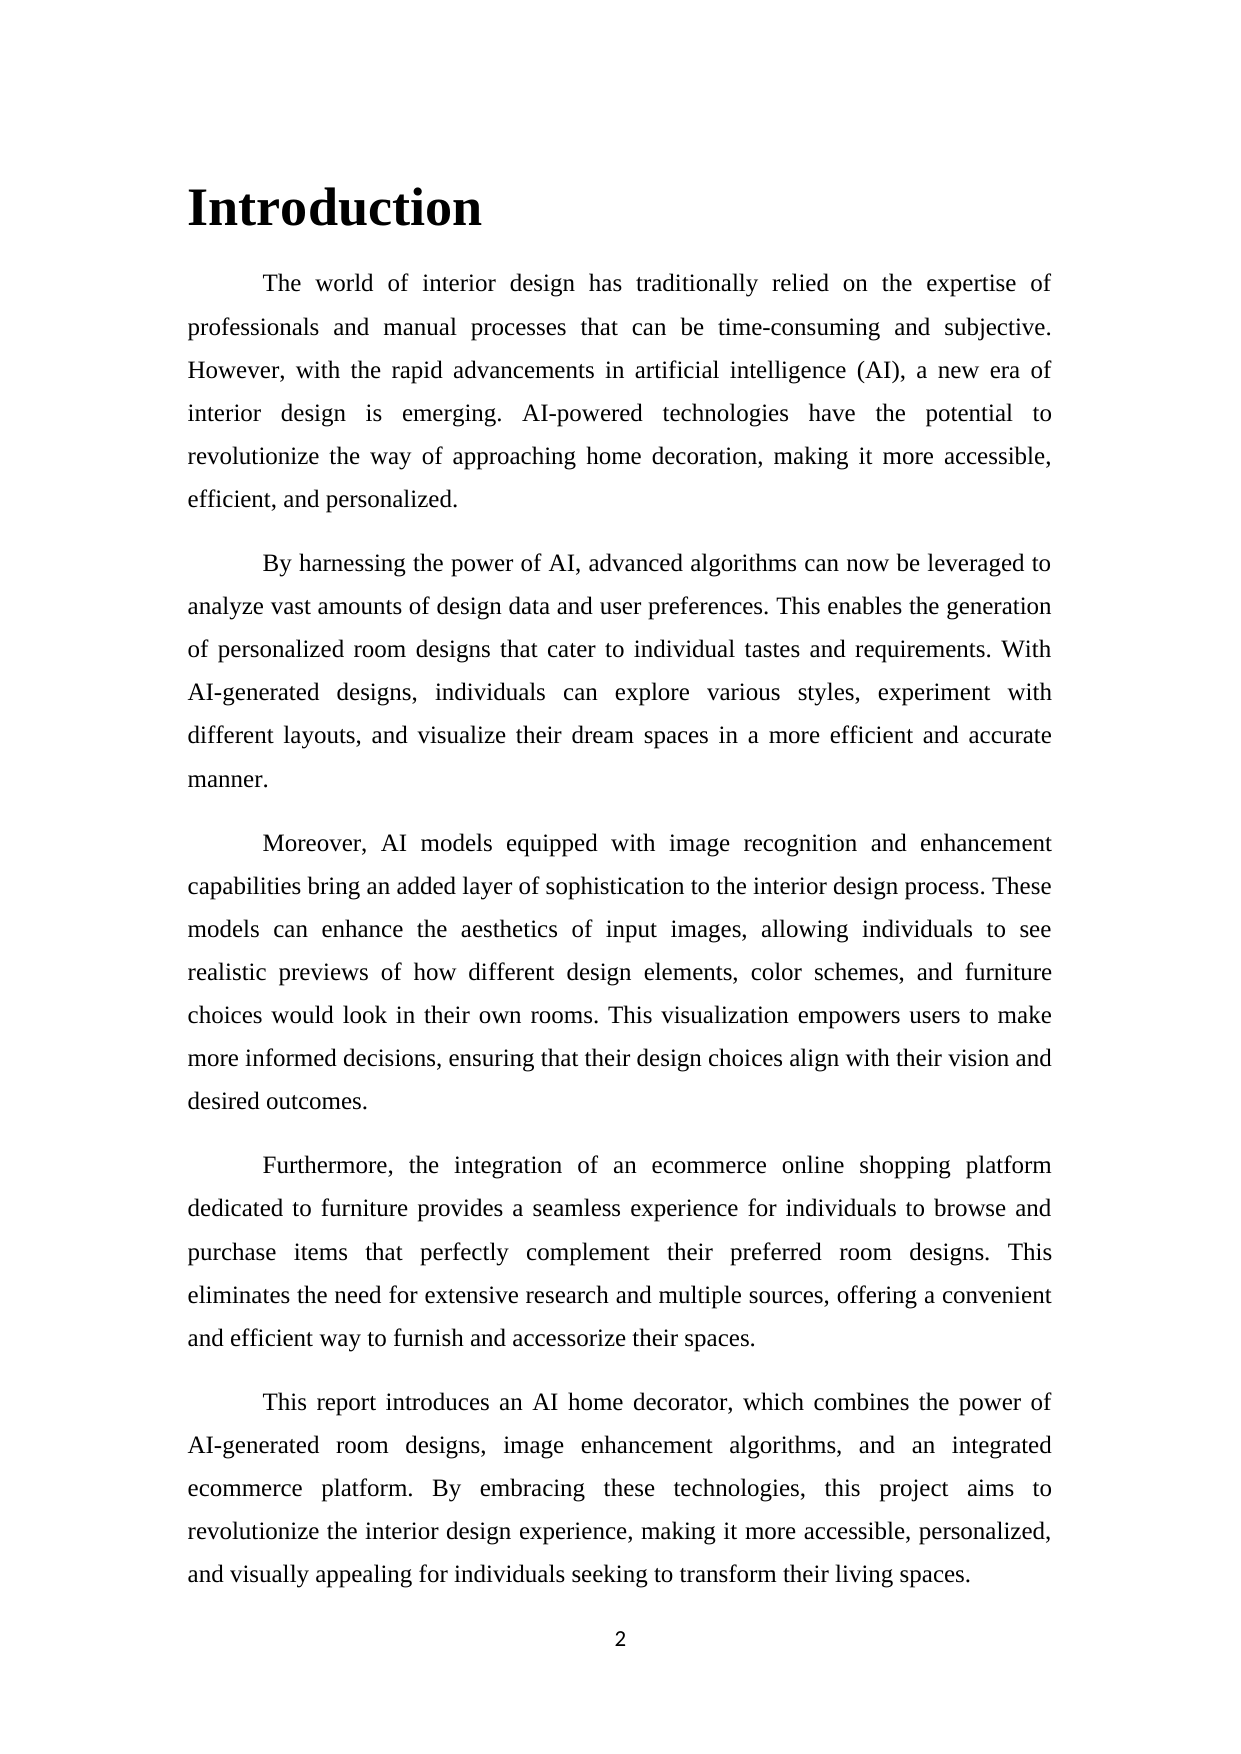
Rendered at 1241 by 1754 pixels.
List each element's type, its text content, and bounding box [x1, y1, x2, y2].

text The world of interior design has traditionally relied on the expertise of professionals and manual processes that can be time-consuming and subjective. However, with the rapid advancements in artificial intelligence (AI), a new era of interior design is emerging. AI-powered technologies have the potential to revolutionize the way of approaching home decoration, making it more accessible, efficient, and personalized. [187, 268, 1053, 463]
text This report introduces an AI home decorator, which combines the power of AI-generated room designs, image enhancement algorithms, and an integrated ecommerce platform. By embracing these technologies, this project aims to revolutionize the interior design experience, making it more accessible, personalized, and visually appealing for individuals seeking to transform their living spaces. [187, 1453, 1053, 1538]
text This report introduces an AI home decorator, which combines the power of AI-generated room designs, image enhancement algorithms, and an integrated ecommerce platform. By embracing these technologies, this project aims to revolutionize the interior design experience, making it more accessible, personalized, and visually appealing for individuals seeking to transform their living spaces. [187, 1387, 1053, 1452]
text Moreover, AI models equipped with image recognition and enhancement capabilities bring an added layer of sophistication to the interior design process. These models can enhance the aesthetics of input images, allowing individuals to see realistic previews of how different design elements, color schemes, and furniture choices would look in their own rooms. This visualization empowers users to make more informed decisions, ensuring that their design choices align with their vision and desired outcomes. [187, 828, 1053, 979]
text The world of interior design has traditionally relied on the expertise of professionals and manual processes that can be time-consuming and subjective. However, with the rapid advancements in artificial intelligence (AI), a new era of interior design is emerging. AI-powered technologies have the potential to revolutionize the way of approaching home decoration, making it more accessible, efficient, and personalized. [187, 464, 1053, 513]
subtitle Introduction [187, 175, 1053, 237]
text By harnessing the power of AI, advanced algorithms can now be leveraged to analyze vast amounts of design data and user preferences. This enables the generation of personalized room designs that cater to individual tastes and requirements. With AI-generated designs, individuals can explore various styles, experiment with different layouts, and visualize their dream spaces in a more efficient and accurate manner. [187, 700, 1053, 792]
text Moreover, AI models equipped with image recognition and enhancement capabilities bring an added layer of sophistication to the interior design process. These models can enhance the aesthetics of input images, allowing individuals to see realistic previews of how different design elements, color schemes, and furniture choices would look in their own rooms. This visualization empowers users to make more informed decisions, ensuring that their design choices align with their vision and desired outcomes. [187, 980, 1053, 1115]
text Furthermore, the integration of an ecommerce online shopping platform dedicated to furniture provides a seamless experience for individuals to browse and purchase items that perfectly complement their preferred room designs. This eliminates the need for extensive research and multiple sources, offering a convenient and efficient way to furnish and accessorize their spaces. [187, 1150, 1053, 1352]
text By harnessing the power of AI, advanced algorithms can now be leveraged to analyze vast amounts of design data and user preferences. This enables the generation of personalized room designs that cater to individual tastes and requirements. With AI-generated designs, individuals can explore various styles, experiment with different layouts, and visualize their dream spaces in a more efficient and accurate manner. [187, 548, 1053, 699]
text This report introduces an AI home decorator, which combines the power of AI-generated room designs, image enhancement algorithms, and an integrated ecommerce platform. By embracing these technologies, this project aims to revolutionize the interior design experience, making it more accessible, personalized, and visually appealing for individuals seeking to transform their living spaces. [187, 1539, 1053, 1588]
